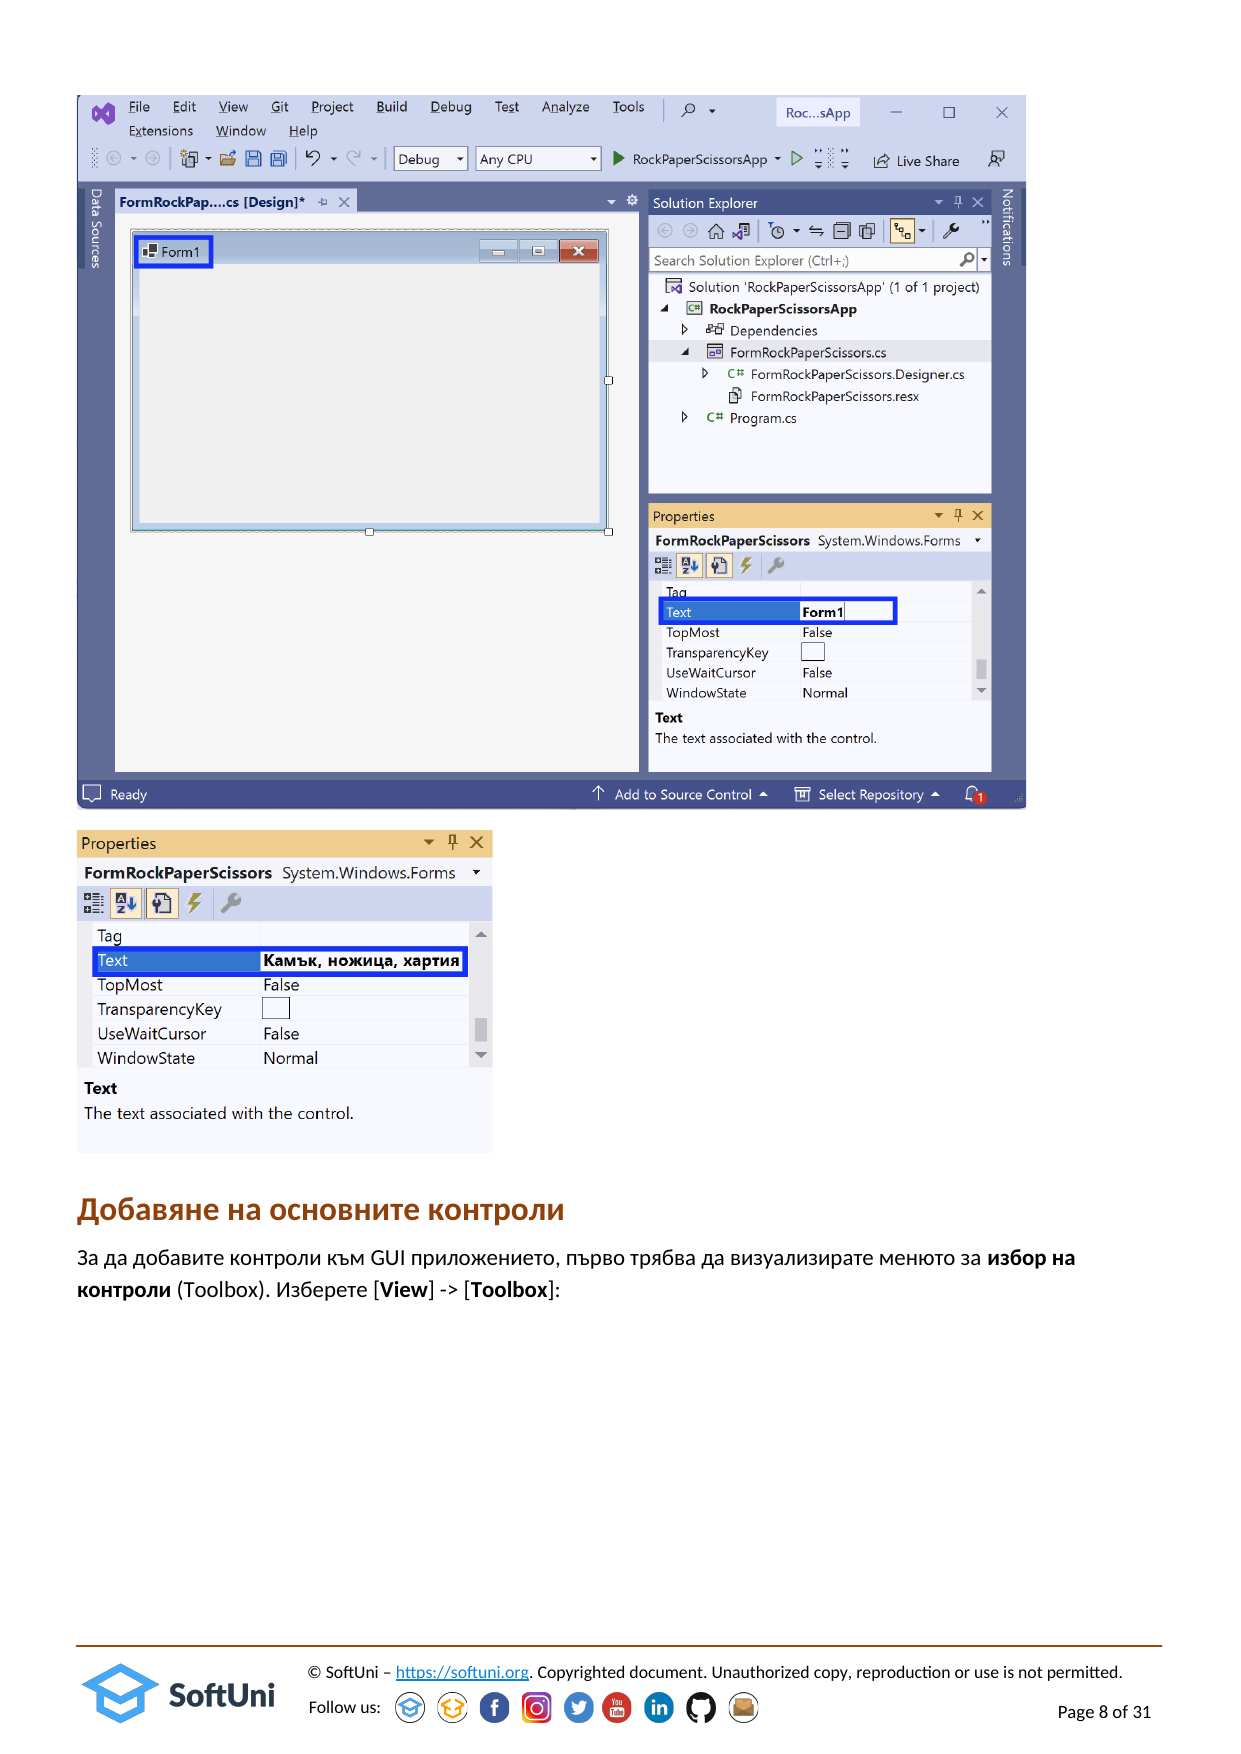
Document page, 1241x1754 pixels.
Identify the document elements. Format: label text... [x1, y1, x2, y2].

picture [665, 1692, 674, 1701]
picture [479, 1692, 510, 1723]
subtitle Добавяне на основните контроли [77, 1188, 1163, 1229]
picture [76, 830, 493, 1153]
picture [602, 1692, 632, 1723]
picture [395, 1692, 425, 1723]
picture [644, 1714, 653, 1723]
picture [658, 1705, 667, 1714]
picture [76, 95, 1027, 810]
picture [564, 1692, 594, 1723]
picture [75, 1658, 281, 1729]
picture [437, 1692, 468, 1723]
picture [522, 1692, 552, 1723]
text За да добавите контроли към GUI приложението, първо трябва да визуализирате менюто за избор на контроли (Toolbox). Изберете [View] -> [Toolbox]: [77, 1243, 1163, 1303]
picture [728, 1692, 759, 1723]
picture [686, 1692, 716, 1723]
picture [665, 1714, 674, 1723]
picture [644, 1692, 653, 1701]
